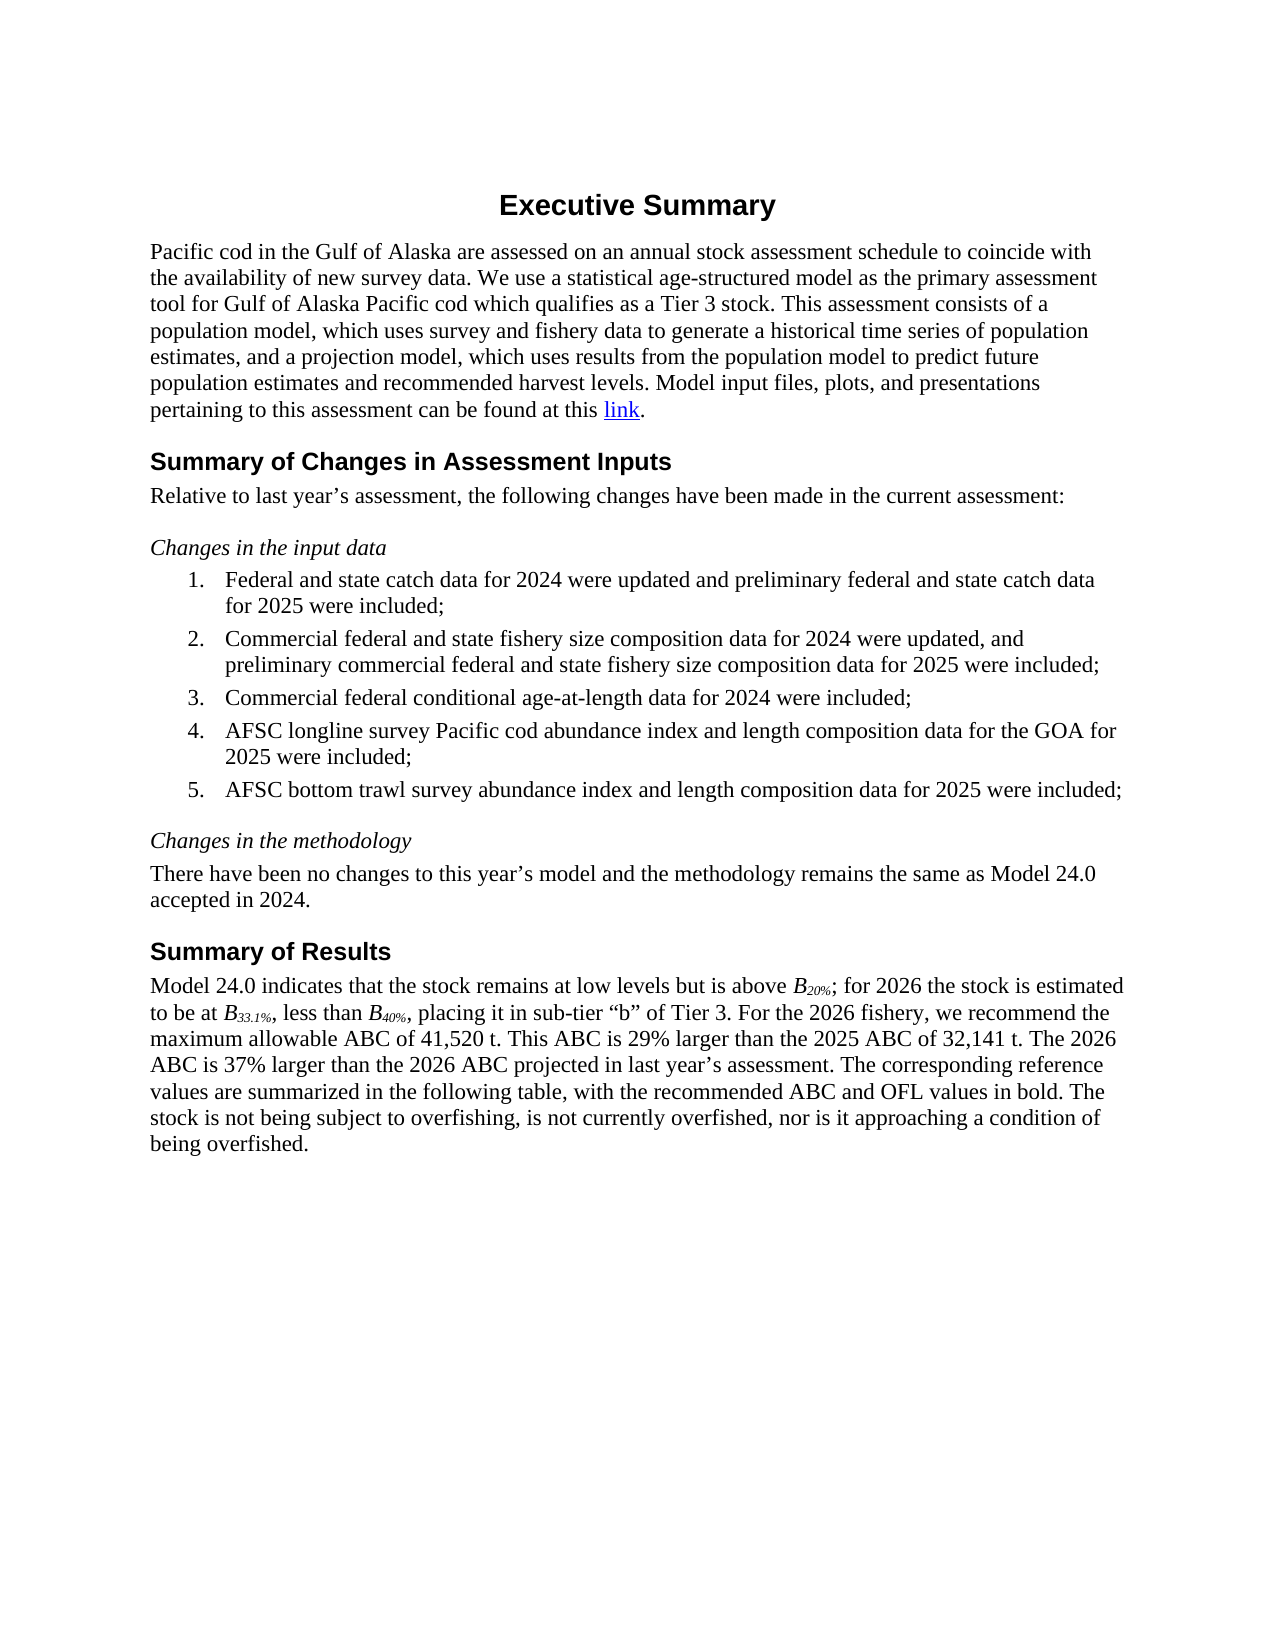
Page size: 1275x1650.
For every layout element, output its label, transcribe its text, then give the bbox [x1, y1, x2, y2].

text Pacific cod in the Gulf of Alaska are assessed on an annual stock assessment schedule to coincide with the availability of new survey data. We use a statistical age-structured model as the primary assessment tool for Gulf of Alaska Pacific cod which qualifies as a Tier 3 stock. This assessment consists of a population model, which uses survey and fishery data to generate a historical time series of population estimates, and a projection model, which uses results from the population model to predict future population estimates and recommended harvest levels. Model input files, plots, and presentations pertaining to this assessment can be found at this link. [150, 238, 1125, 422]
text There have been no changes to this year’s model and the methodology remains the same as Model 24.0 accepted in 2024. [150, 859, 1125, 912]
list AFSC longline survey Pacific cod abundance index and length composition data for the GOA for 2025 were included; [187, 717, 1125, 769]
list Federal and state catch data for 2024 were updated and preliminary federal and state catch data for 2025 were included; [187, 566, 1125, 619]
subtitle Executive Summary [150, 187, 1125, 221]
list Commercial federal conditional age-at-length data for 2024 were included; [187, 684, 1125, 710]
text Model 24.0 indicates that the stock remains at low levels but is above B20%; for 2026 the stock is estimated to be at B33.1%, less than B40%, placing it in sub-tier “b” of Tier 3. For the 2026 fishery, we recommend the maximum allowable ABC of 41,520 t. This ABC is 29% larger than the 2025 ABC of 32,141 t. The 2026 ABC is 37% larger than the 2026 ABC projected in last year’s assessment. The corresponding reference values are summarized in the following table, with the recommended ABC and OFL values in bold. The stock is not being subject to overfishing, is not currently overfished, nor is it approaching a condition of being overfished. [150, 972, 1125, 1157]
subtitle Summary of Results [150, 937, 1125, 966]
list Commercial federal and state fishery size composition data for 2024 were updated, and preliminary commercial federal and state fishery size composition data for 2025 were included; [187, 625, 1125, 678]
subtitle Summary of Changes in Assessment Inputs [150, 447, 1125, 476]
text Relative to last year’s assessment, the following changes have been made in the current assessment: [150, 482, 1125, 508]
list AFSC bottom trawl survey abundance index and length composition data for 2025 were included; [187, 776, 1125, 802]
subtitle Changes in the input data [75, 533, 1125, 560]
subtitle Changes in the methodology [75, 827, 1125, 853]
